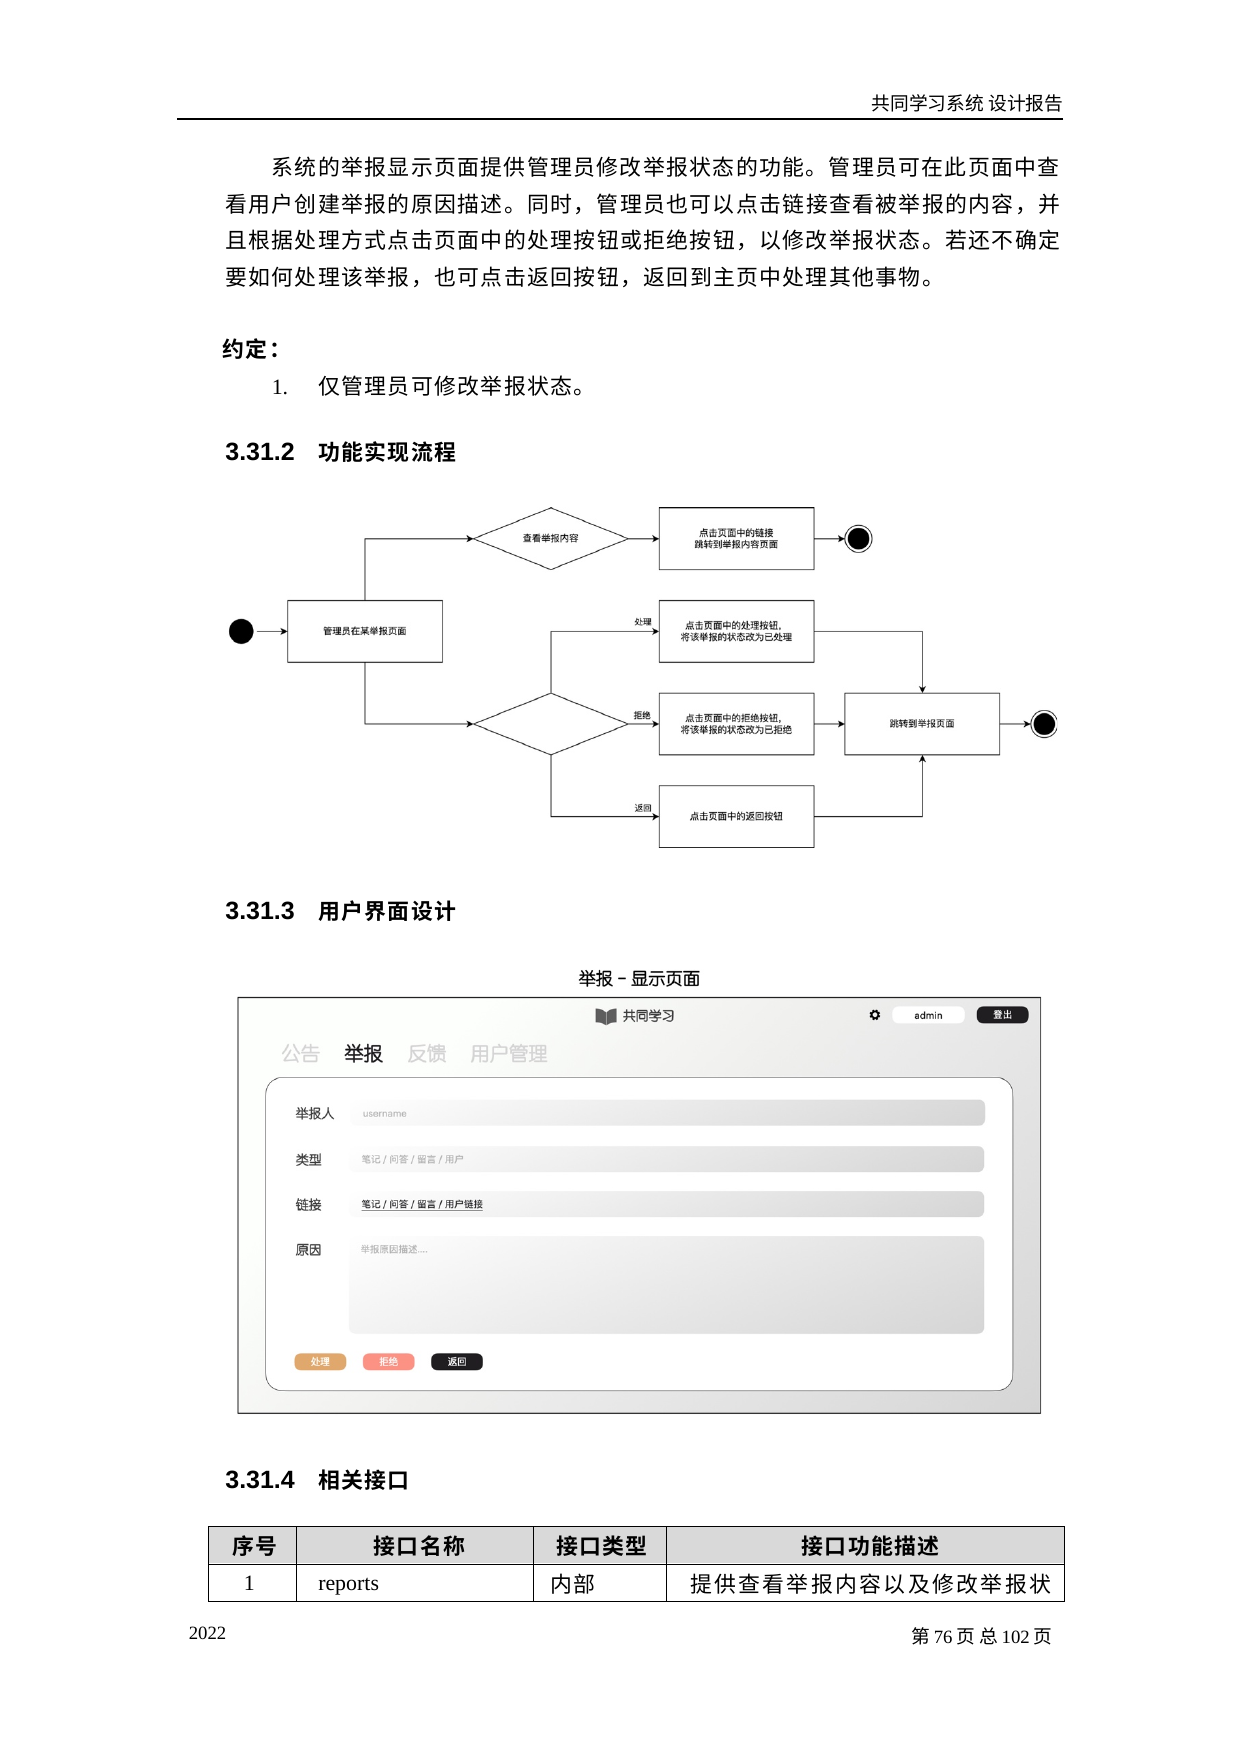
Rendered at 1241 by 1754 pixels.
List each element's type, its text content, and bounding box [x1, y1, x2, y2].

table_header 接口功能描述 [667, 1527, 1064, 1563]
subtitle 功能实现流程 [208, 432, 1061, 469]
table_header 接口类型 [534, 1527, 666, 1563]
table_header 接口名称 [297, 1527, 533, 1563]
table_cell 内部 [534, 1565, 666, 1601]
list 仅管理员可修改举报状态。 [266, 367, 1061, 403]
text 约定： [179, 330, 1061, 367]
table_header 序号 [209, 1527, 296, 1563]
picture [225, 958, 1053, 1425]
table_cell 1 [209, 1565, 296, 1601]
picture [225, 507, 1058, 848]
subtitle 相关接口 [208, 1460, 1061, 1497]
subtitle 用户界面设计 [208, 892, 1061, 928]
text 系统的举报显示页面提供管理员修改举报状态的功能。管理员可在此页面中查看用户创建举报的原因描述。同时，管理员也可以点击链接查看被举报的内容，并且根据处理方式点击页面中的处理按钮或拒绝按钮，以修改举报状态。若还不确定要如何处理该举报，也可点击返回按钮，返回到主页中处理其他事物。 [222, 148, 1061, 294]
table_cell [667, 1565, 1064, 1601]
table_cell reports [297, 1565, 533, 1601]
